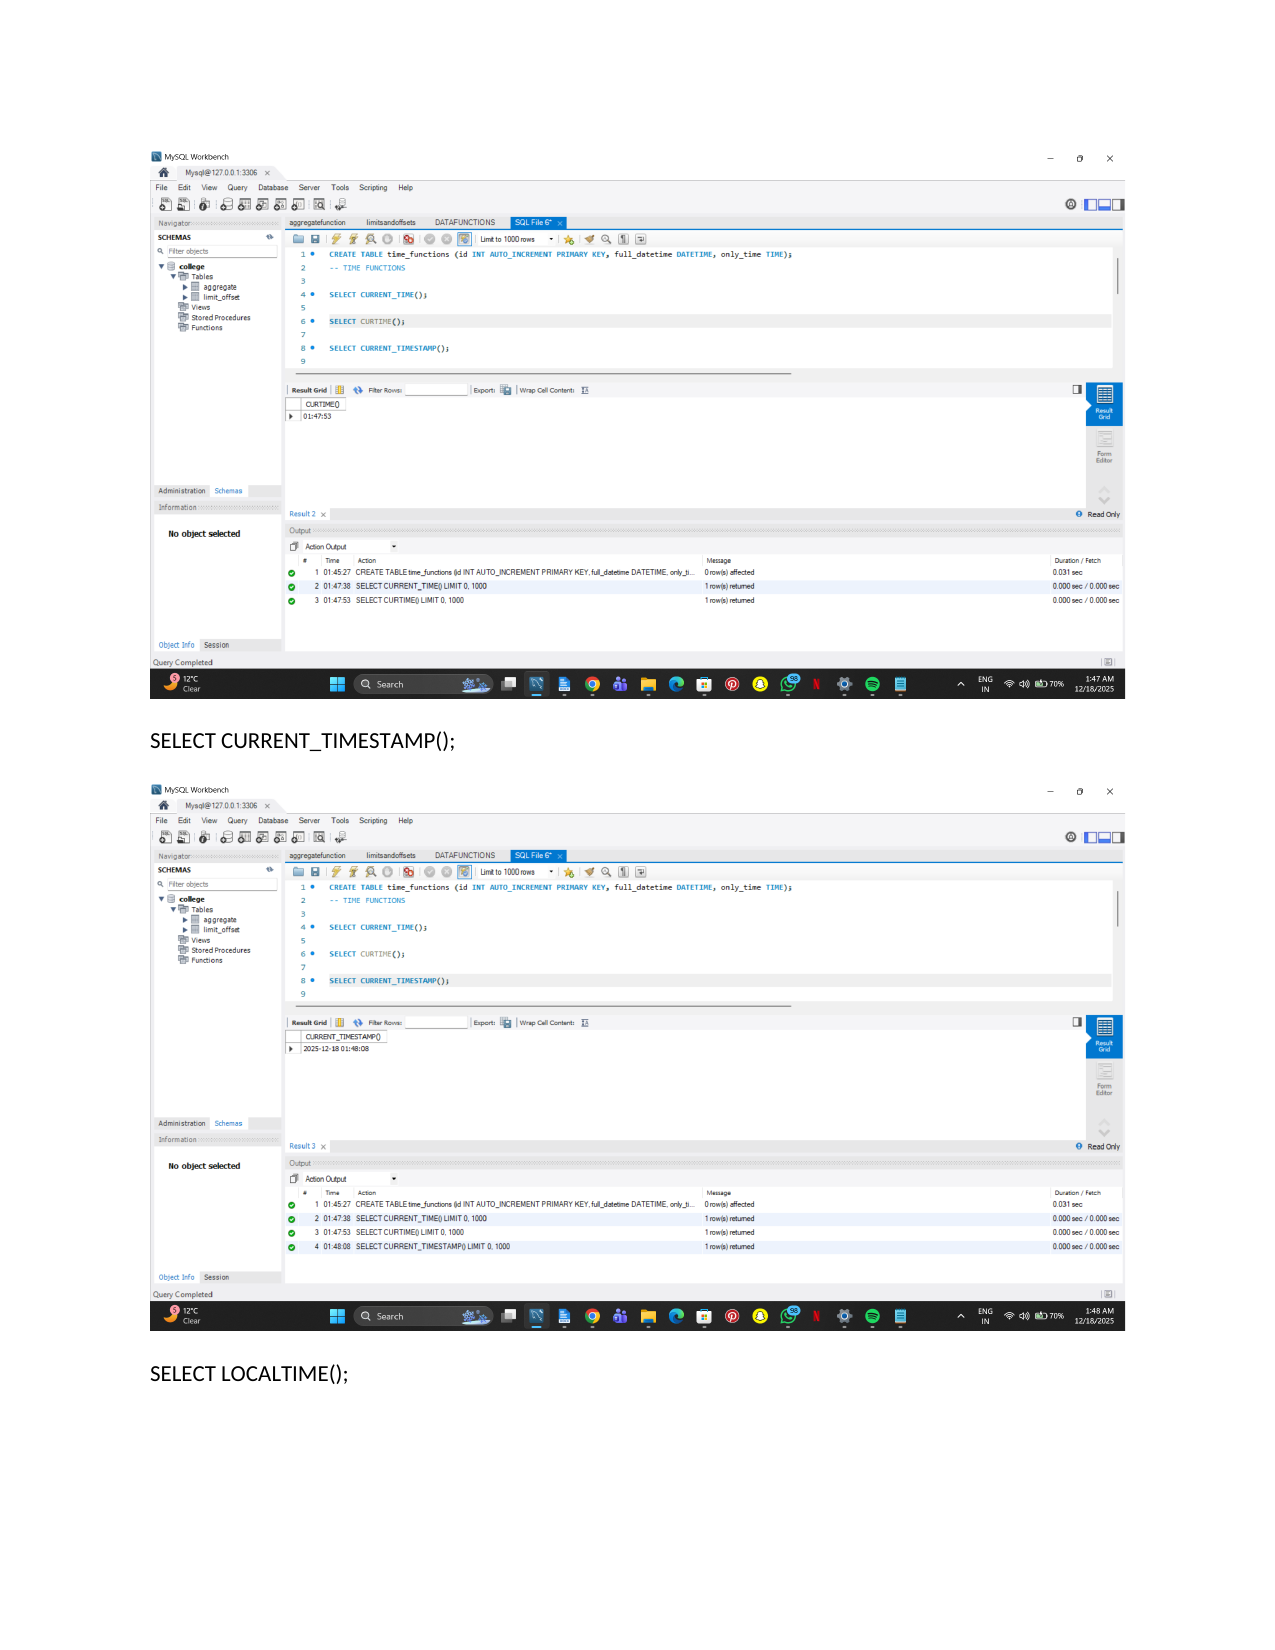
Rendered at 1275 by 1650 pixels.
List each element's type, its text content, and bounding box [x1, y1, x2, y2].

text SELECT LOCALTIME(); [150, 1359, 1125, 1387]
text SELECT CURRENT_TIMESTAMP(); [150, 726, 1125, 754]
